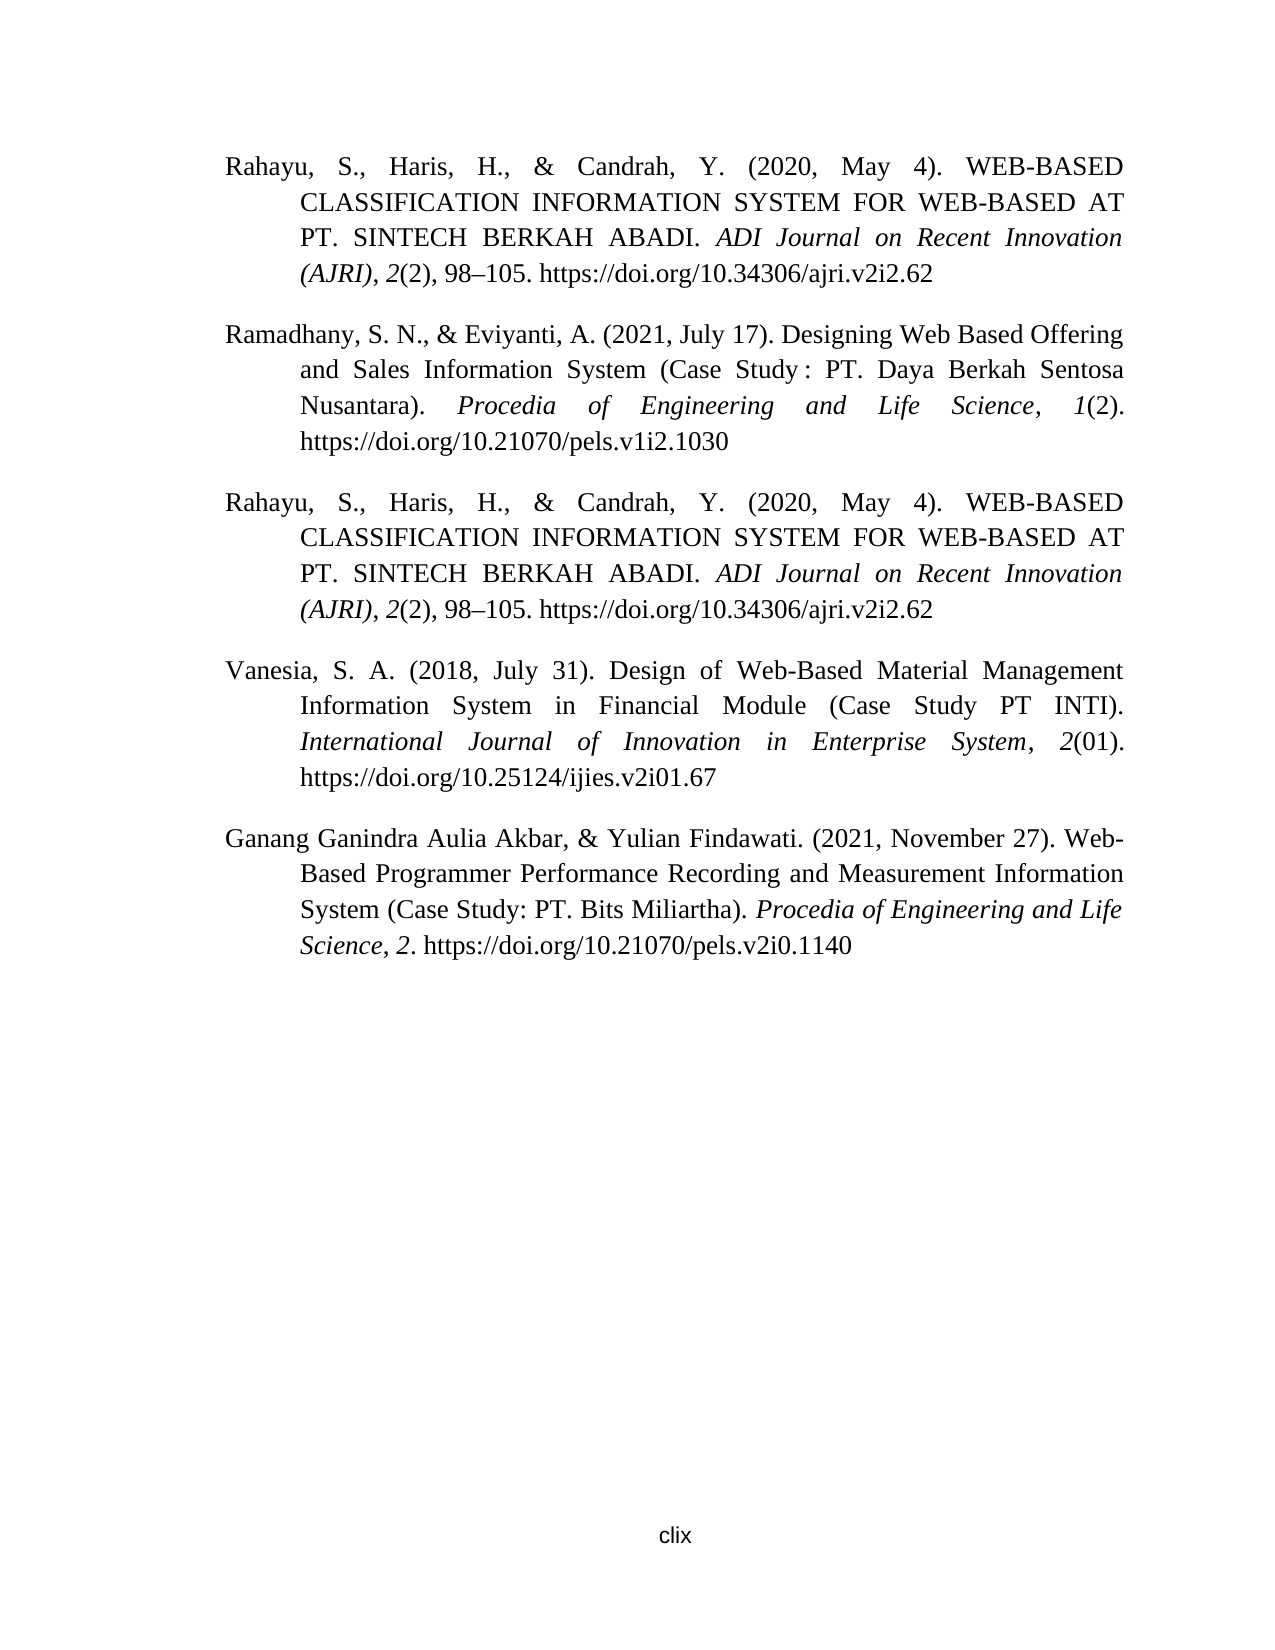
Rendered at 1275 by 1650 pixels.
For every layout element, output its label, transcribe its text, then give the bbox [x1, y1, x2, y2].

text Rahayu, S., Haris, H., & Candrah, Y. (2020, May 4). WEB-BASED CLASSIFICATION INFORMATION SYSTEM FOR WEB-BASED AT PT. SINTECH BERKAH ABADI. ADI Journal on Recent Innovation (AJRI), 2(2), 98–105. https://doi.org/10.34306/ajri.v2i2.62 [225, 150, 1125, 288]
text Rahayu, S., Haris, H., & Candrah, Y. (2020, May 4). WEB-BASED CLASSIFICATION INFORMATION SYSTEM FOR WEB-BASED AT PT. SINTECH BERKAH ABADI. ADI Journal on Recent Innovation (AJRI), 2(2), 98–105. https://doi.org/10.34306/ajri.v2i2.62 [225, 486, 1125, 624]
text Ramadhany, S. N., & Eviyanti, A. (2021, July 17). Designing Web Based Offering and Sales Information System (Case Study : PT. Daya Berkah Sentosa Nusantara). Procedia of Engineering and Life Science, 1(2). https://doi.org/10.21070/pels.v1i2.1030 [225, 318, 1125, 456]
text Ganang Ganindra Aulia Akbar, & Yulian Findawati. (2021, November 27). Web-Based Programmer Performance Recording and Measurement Information System (Case Study: PT. Bits Miliartha). Procedia of Engineering and Life Science, 2. https://doi.org/10.21070/pels.v2i0.1140 [225, 822, 1125, 960]
text Vanesia, S. A. (2018, July 31). Design of Web-Based Material Management Information System in Financial Module (Case Study PT INTI). International Journal of Innovation in Enterprise System, 2(01). https://doi.org/10.25124/ijies.v2i01.67 [225, 654, 1125, 792]
